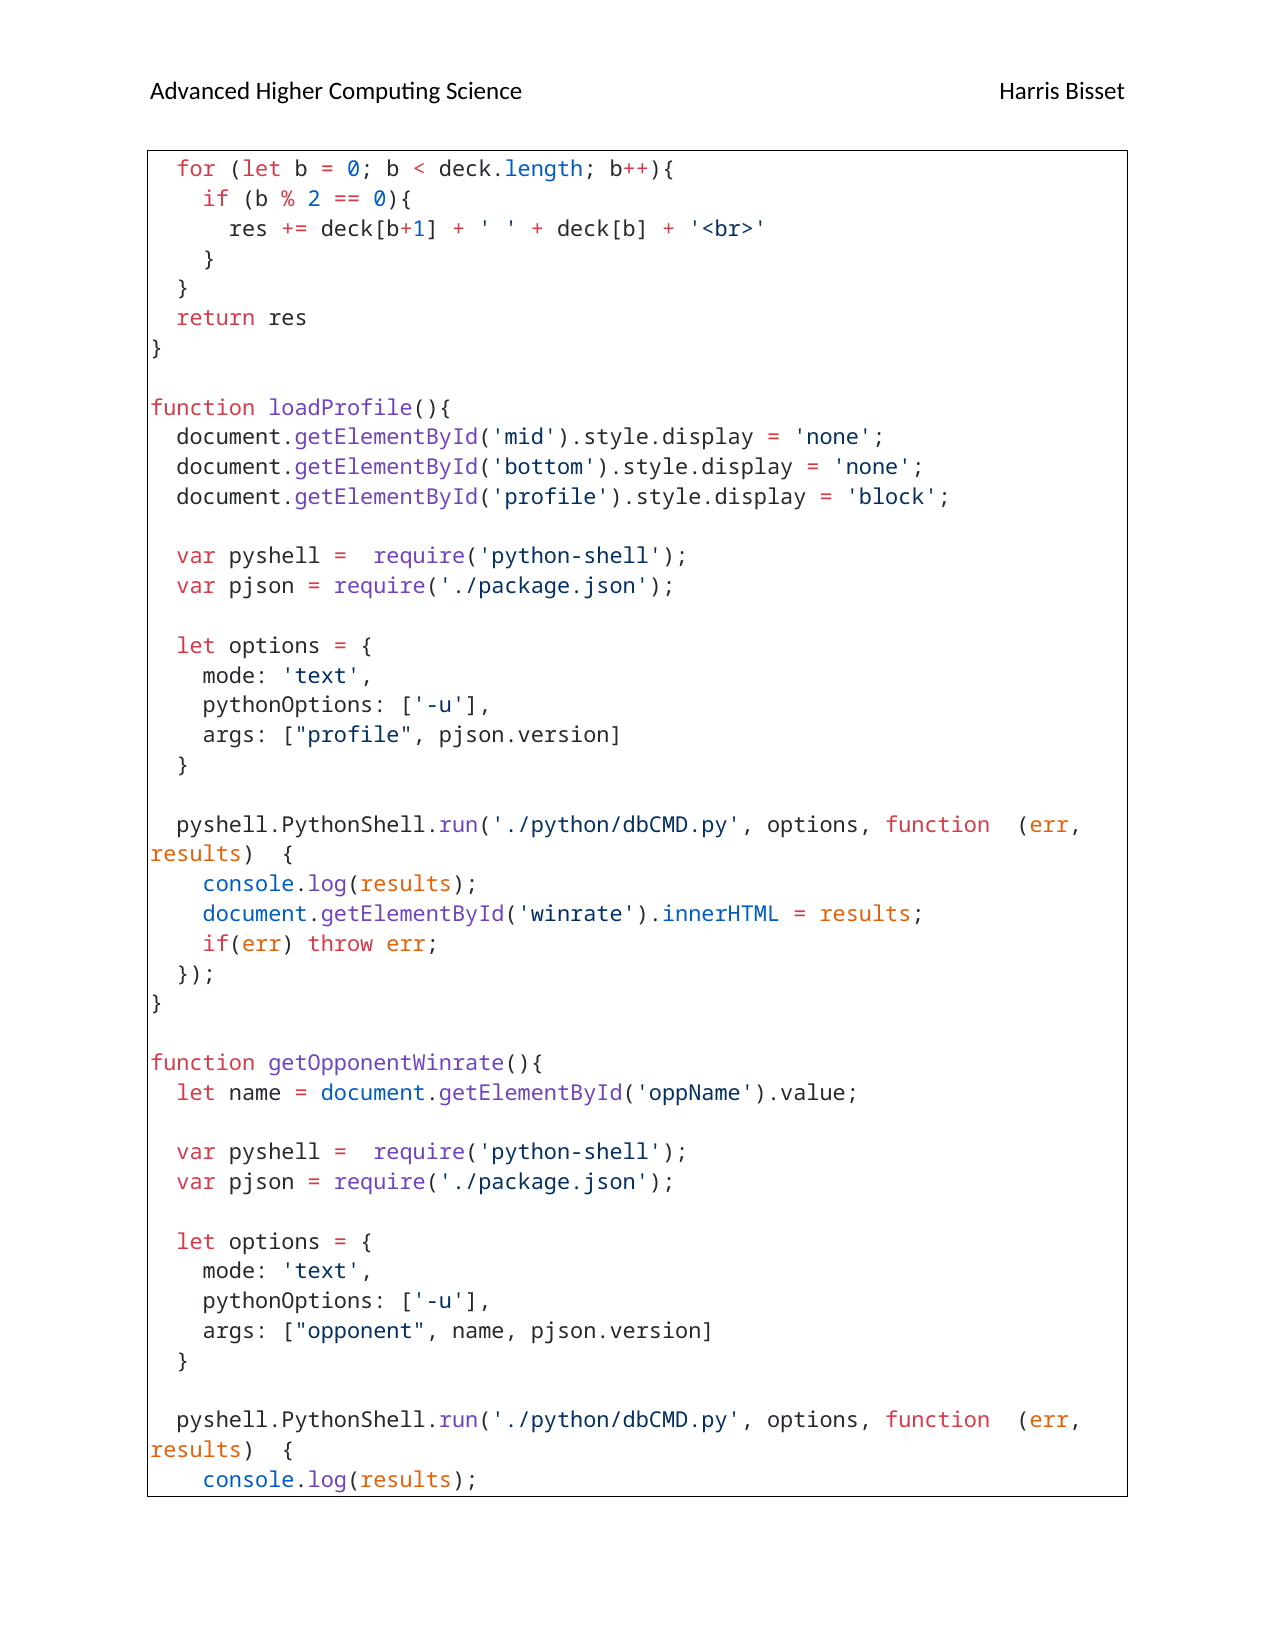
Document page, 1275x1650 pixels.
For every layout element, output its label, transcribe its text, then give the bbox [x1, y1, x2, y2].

text } [150, 749, 1125, 779]
text pyshell.PythonShell.run('./python/dbCMD.py', options, function (err, results) { [150, 808, 1125, 868]
text document.getElementById('mid').style.display = 'none'; [150, 421, 1125, 451]
text for (let b = 0; b < deck.length; b++){ [148, 151, 1127, 183]
text var pyshell = require('python-shell'); [150, 1136, 1125, 1166]
text document.getElementById('winrate').innerHTML = results; [150, 898, 1125, 928]
text mode: 'text', [150, 659, 1125, 689]
text args: ["profile", pjson.version] [150, 719, 1125, 749]
text let options = { [150, 630, 1125, 659]
text pyshell.PythonShell.run('./python/dbCMD.py', options, function (err, results) { [150, 1404, 1125, 1461]
text let options = { [150, 1226, 1125, 1255]
text } [150, 332, 1125, 362]
text } [150, 987, 1125, 1017]
text pythonOptions: ['-u'], [150, 1285, 1125, 1315]
text }); [150, 957, 1125, 987]
text var pyshell = require('python-shell'); [150, 540, 1125, 570]
text res += deck[b+1] + ' ' + deck[b] + '<br>' [150, 213, 1125, 242]
text mode: 'text', [150, 1255, 1125, 1285]
text } [150, 242, 1125, 272]
text args: ["opponent", name, pjson.version] [150, 1315, 1125, 1345]
text pythonOptions: ['-u'], [150, 689, 1125, 719]
text document.getElementById('bottom').style.display = 'none'; [150, 451, 1125, 481]
text } [150, 1345, 1125, 1374]
text console.log(results); [148, 1461, 1127, 1496]
text var pjson = require('./package.json'); [150, 570, 1125, 600]
text if (b % 2 == 0){ [150, 183, 1125, 213]
text } [150, 272, 1125, 302]
text function loadProfile(){ [150, 391, 1125, 421]
text document.getElementById('profile').style.display = 'block'; [150, 481, 1125, 511]
text console.log(results); [150, 868, 1125, 898]
text function getOpponentWinrate(){ [150, 1047, 1125, 1077]
text return res [150, 302, 1125, 332]
text if(err) throw err; [150, 928, 1125, 957]
text var pjson = require('./package.json'); [150, 1166, 1125, 1196]
text let name = document.getElementById('oppName').value; [150, 1077, 1125, 1106]
